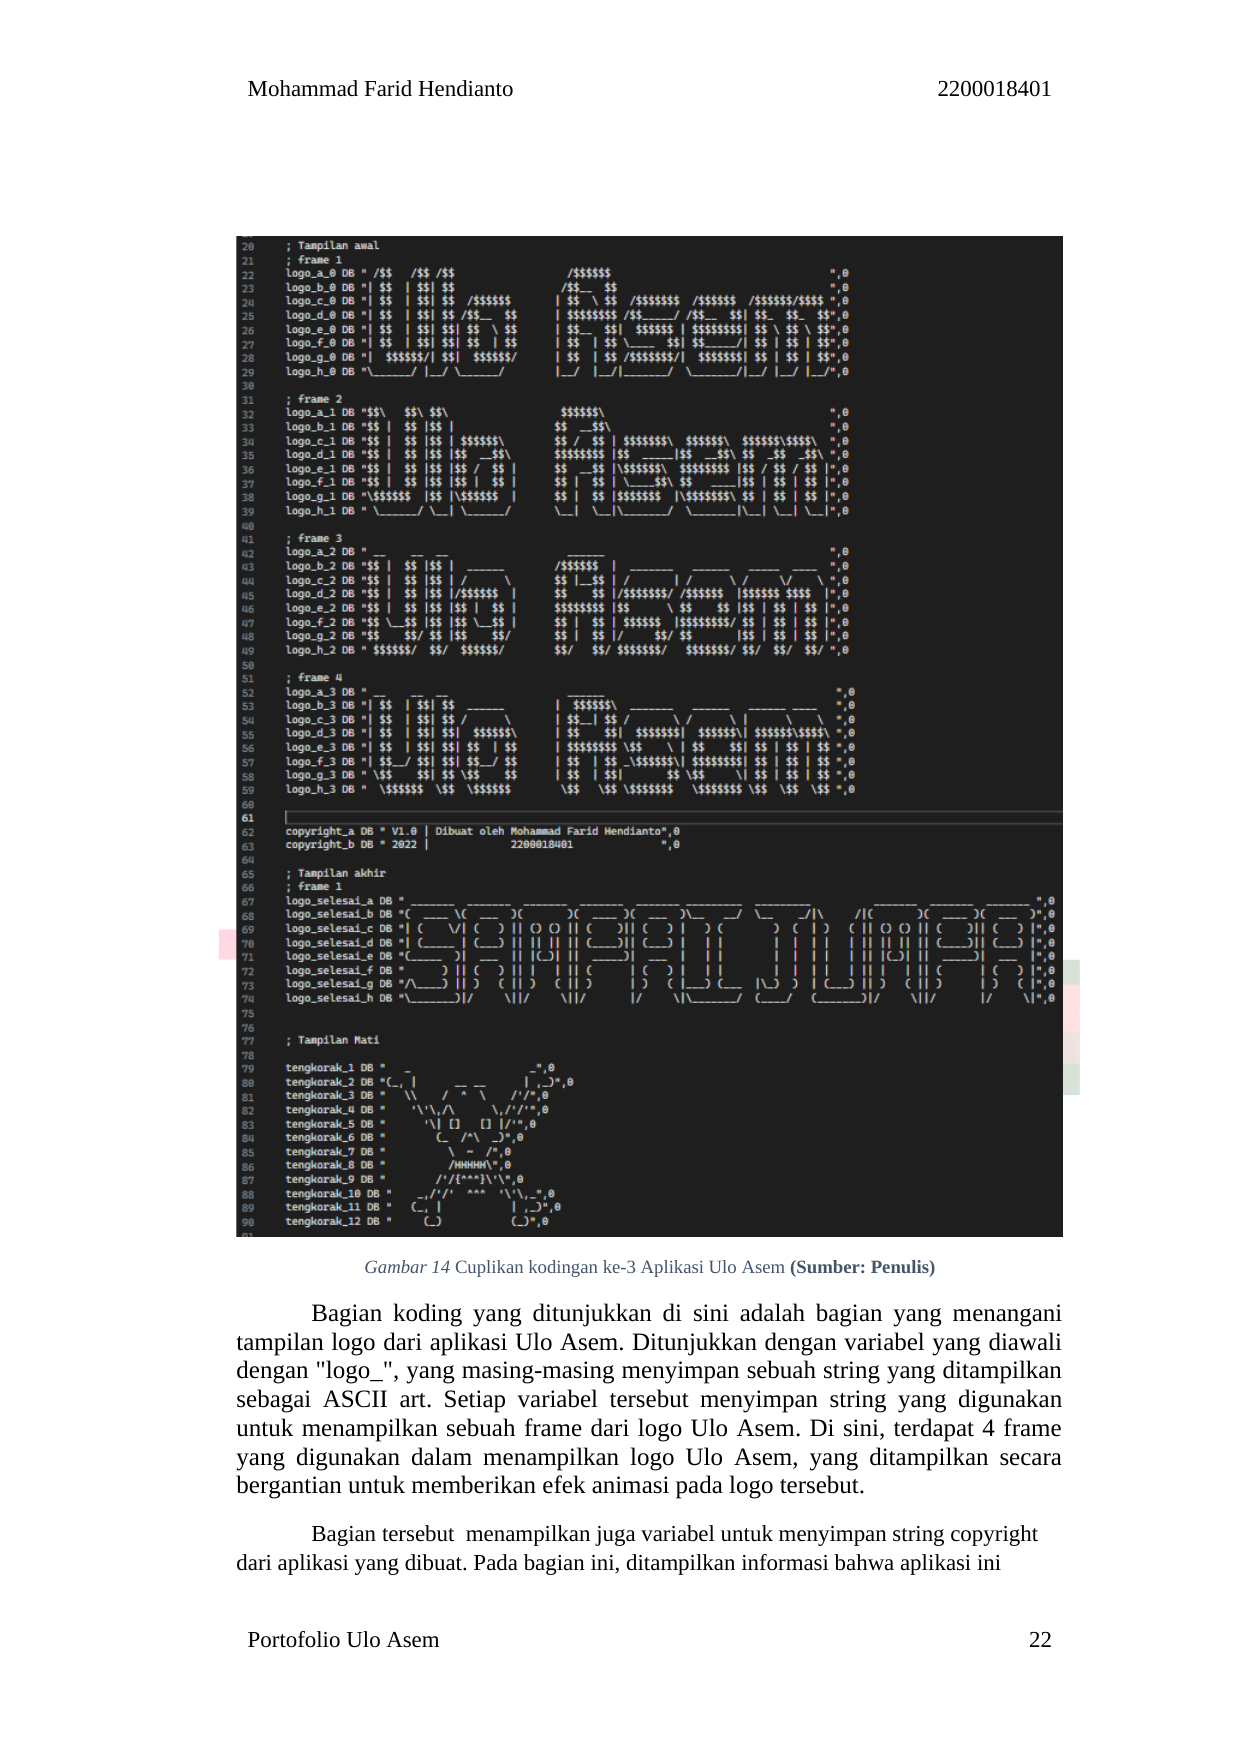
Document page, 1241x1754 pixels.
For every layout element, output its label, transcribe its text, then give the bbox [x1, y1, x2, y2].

text Bagian koding yang ditunjukkan di sini adalah bagian yang menangani tampilan logo dari aplikasi Ulo Asem. Ditunjukkan dengan variabel yang diawali dengan "logo_", yang masing-masing menyimpan sebuah string yang ditampilkan sebagai ASCII art. Setiap variabel tersebut menyimpan string yang digunakan untuk menampilkan sebuah frame dari logo Ulo Asem. Di sini, terdapat 4 frame yang digunakan dalam menampilkan logo Ulo Asem, yang ditampilkan secara bergantian untuk memberikan efek animasi pada logo tersebut. [236, 1298, 1063, 1499]
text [236, 1520, 1063, 1575]
picture [236, 236, 1063, 1237]
text Gambar 14 Cuplikan kodingan ke-3 Aplikasi Ulo Asem (Sumber: Penulis) [236, 1256, 1063, 1277]
